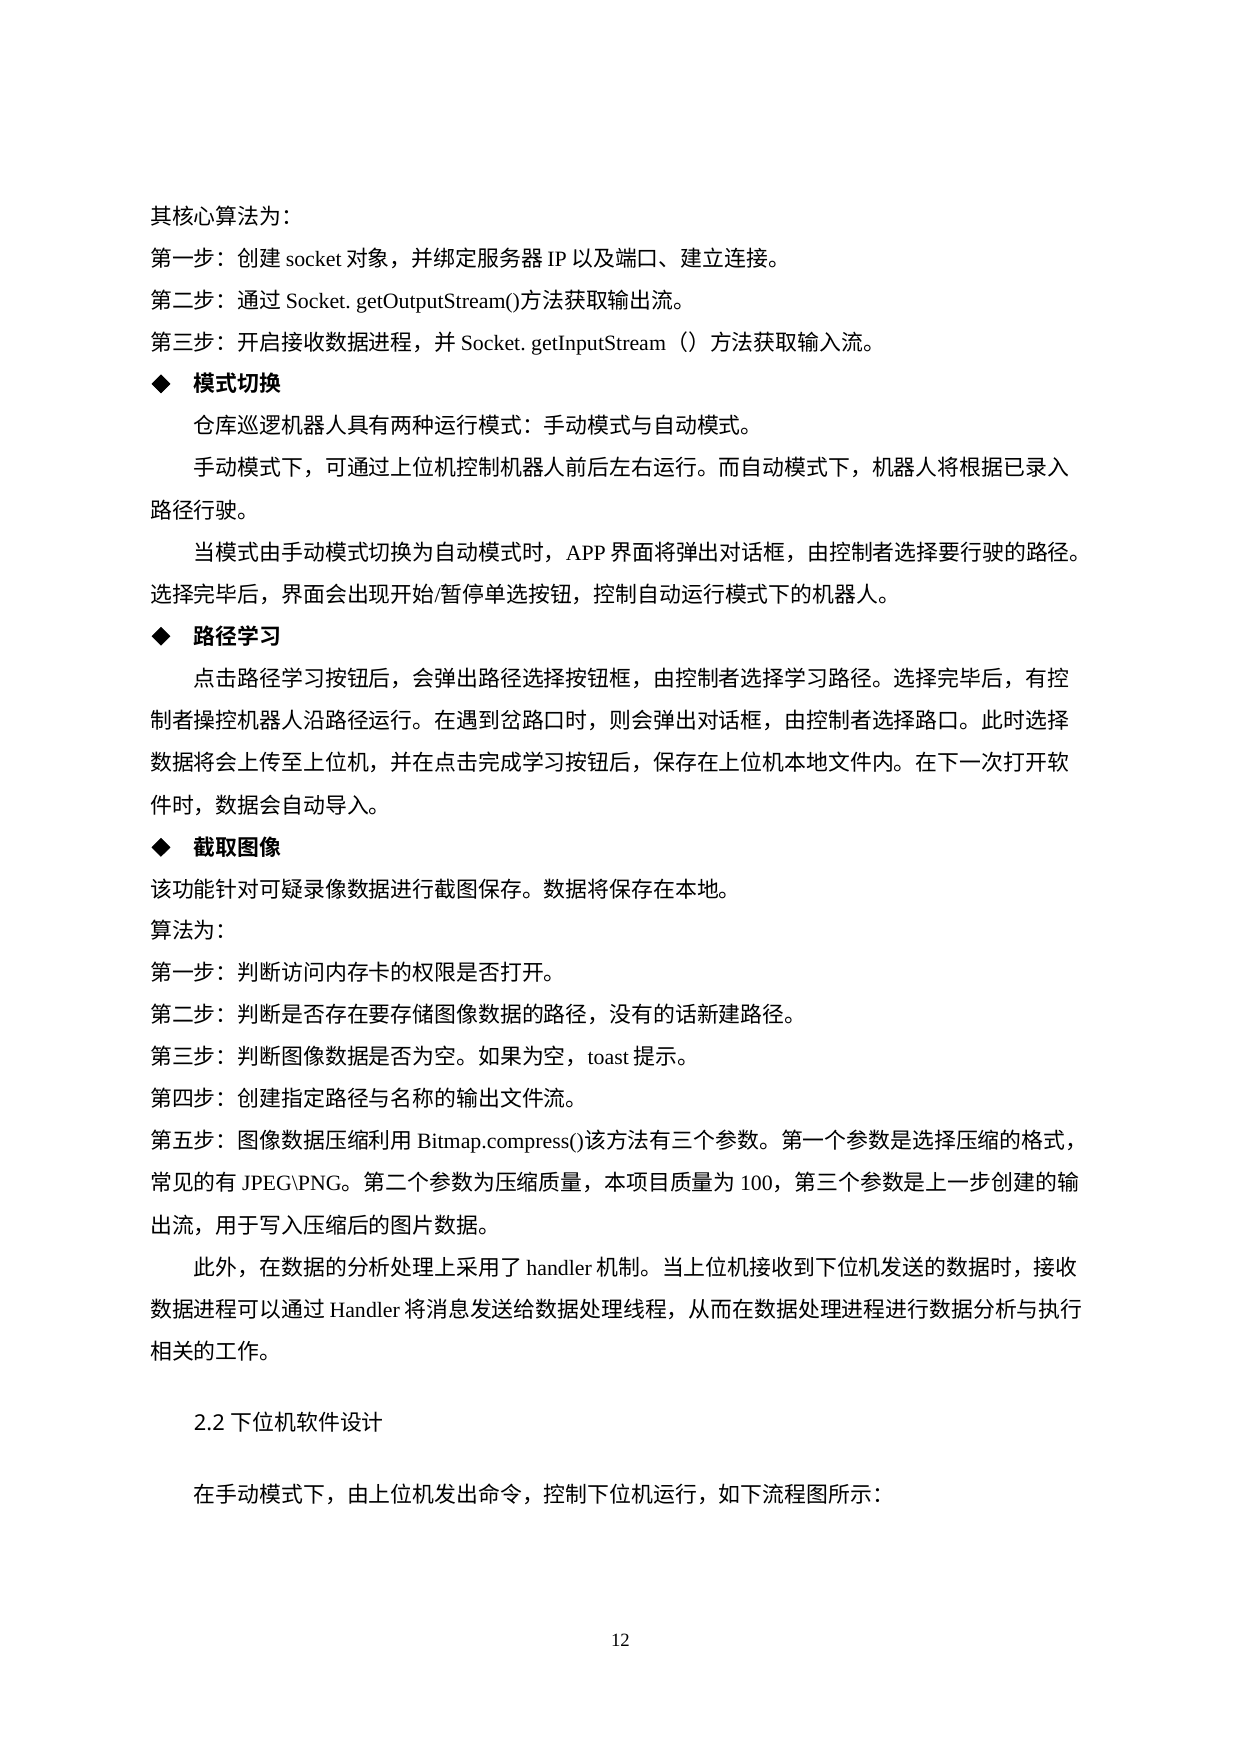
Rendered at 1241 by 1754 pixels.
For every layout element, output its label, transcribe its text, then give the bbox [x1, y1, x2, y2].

text 第三步：判断图像数据是否为空。如果为空，toast提示。 [150, 1038, 1090, 1072]
text 其核心算法为： [150, 198, 1090, 232]
text 第三步：开启接收数据进程，并Socket. getInputStream（）方法获取输入流。 [150, 323, 1090, 357]
text 算法为： [150, 912, 1090, 946]
text 第二步：通过Socket. getOutputStream()方法获取输出流。 [150, 282, 1090, 316]
text 第四步：创建指定路径与名称的输出文件流。 [150, 1080, 1090, 1114]
text 第一步：创建socket对象，并绑定服务器IP以及端口、建立连接。 [150, 240, 1090, 274]
text 点击路径学习按钮后，会弹出路径选择按钮框，由控制者选择学习路径。选择完毕后，有控制者操控机器人沿路径运行。在遇到岔路口时，则会弹出对话框，由控制者选择路口。此时选择数据将会上传至上位机，并在点击完成学习按钮后，保存在上位机本地文件内。在下一次打开软件时，数据会自动导入。 [150, 659, 1090, 821]
text 第五步：图像数据压缩利用Bitmap.compress()该方法有三个参数。第一个参数是选择压缩的格式，常见的有JPEG\PNG。第二个参数为压缩质量，本项目质量为100，第三个参数是上一步创建的输出流，用于写入压缩后的图片数据。 [150, 1122, 1090, 1240]
text 第一步：判断访问内存卡的权限是否打开。 [150, 954, 1090, 988]
subtitle 2.2 下位机软件设计 [194, 1404, 1090, 1438]
list 截取图像 [150, 828, 1090, 862]
text 手动模式下，可通过上位机控制机器人前后左右运行。而自动模式下，机器人将根据已录入路径行驶。 [150, 449, 1090, 525]
text 仓库巡逻机器人具有两种运行模式：手动模式与自动模式。 [150, 407, 1090, 441]
text 在手动模式下，由上位机发出命令，控制下位机运行，如下流程图所示： [150, 1476, 1090, 1510]
list 路径学习 [150, 618, 1090, 652]
text 此外，在数据的分析处理上采用了handler机制。当上位机接收到下位机发送的数据时，接收数据进程可以通过Handler将消息发送给数据处理线程，从而在数据处理进程进行数据分析与执行相关的工作。 [150, 1248, 1090, 1367]
list 模式切换 [150, 365, 1090, 399]
text 第二步：判断是否存在要存储图像数据的路径，没有的话新建路径。 [150, 996, 1090, 1030]
text 该功能针对可疑录像数据进行截图保存。数据将保存在本地。 [150, 870, 1090, 904]
text 当模式由手动模式切换为自动模式时，APP界面将弹出对话框，由控制者选择要行驶的路径。选择完毕后，界面会出现开始/暂停单选按钮，控制自动运行模式下的机器人。 [150, 533, 1090, 610]
